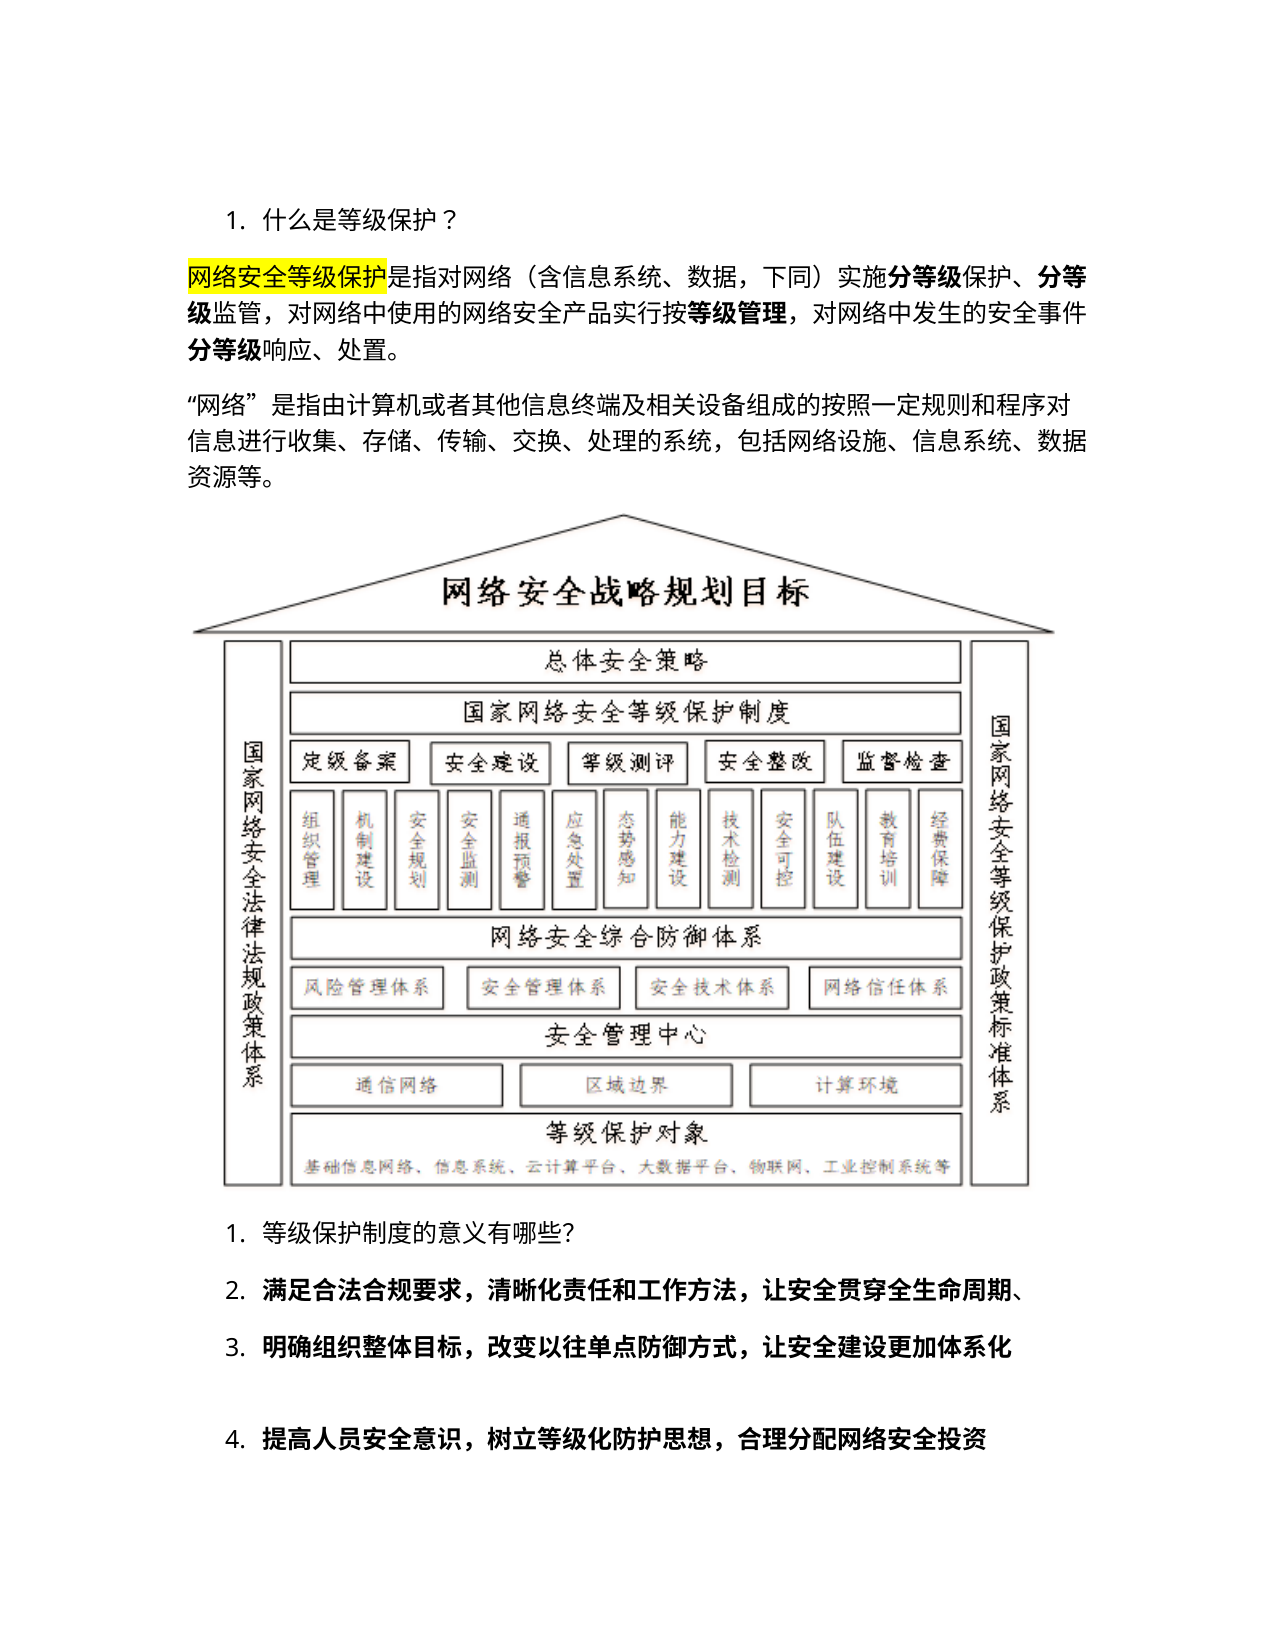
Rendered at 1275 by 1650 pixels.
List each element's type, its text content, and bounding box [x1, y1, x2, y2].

list 等级保护制度的意义有哪些？ [225, 1214, 1087, 1250]
list 满足合法合规要求，清晰化责任和工作方法，让安全贯穿全生命周期、 [225, 1271, 1087, 1307]
list 明确组织整体目标，改变以往单点防御方式，让安全建设更加体系化 [225, 1328, 1087, 1398]
text 网络安全等级保护是指对网络（含信息系统、数据，下同）实施分等级保护、分等级监管，对网络中使用的网络安全产品实行按等级管理，对网络中发生的安全事件分等级响应、处置。 [187, 258, 1087, 366]
text “网络”是指由计算机或者其他信息终端及相关设备组成的按照一定规则和程序对信息进行收集、存储、传输、交换、处理的系统，包括网络设施、信息系统、数据资源等。 [187, 385, 1087, 494]
list 提高人员安全意识，树立等级化防护思想，合理分配网络安全投资 [225, 1419, 1087, 1455]
picture [187, 512, 1063, 1195]
list 什么是等级保护？ [225, 203, 1087, 237]
